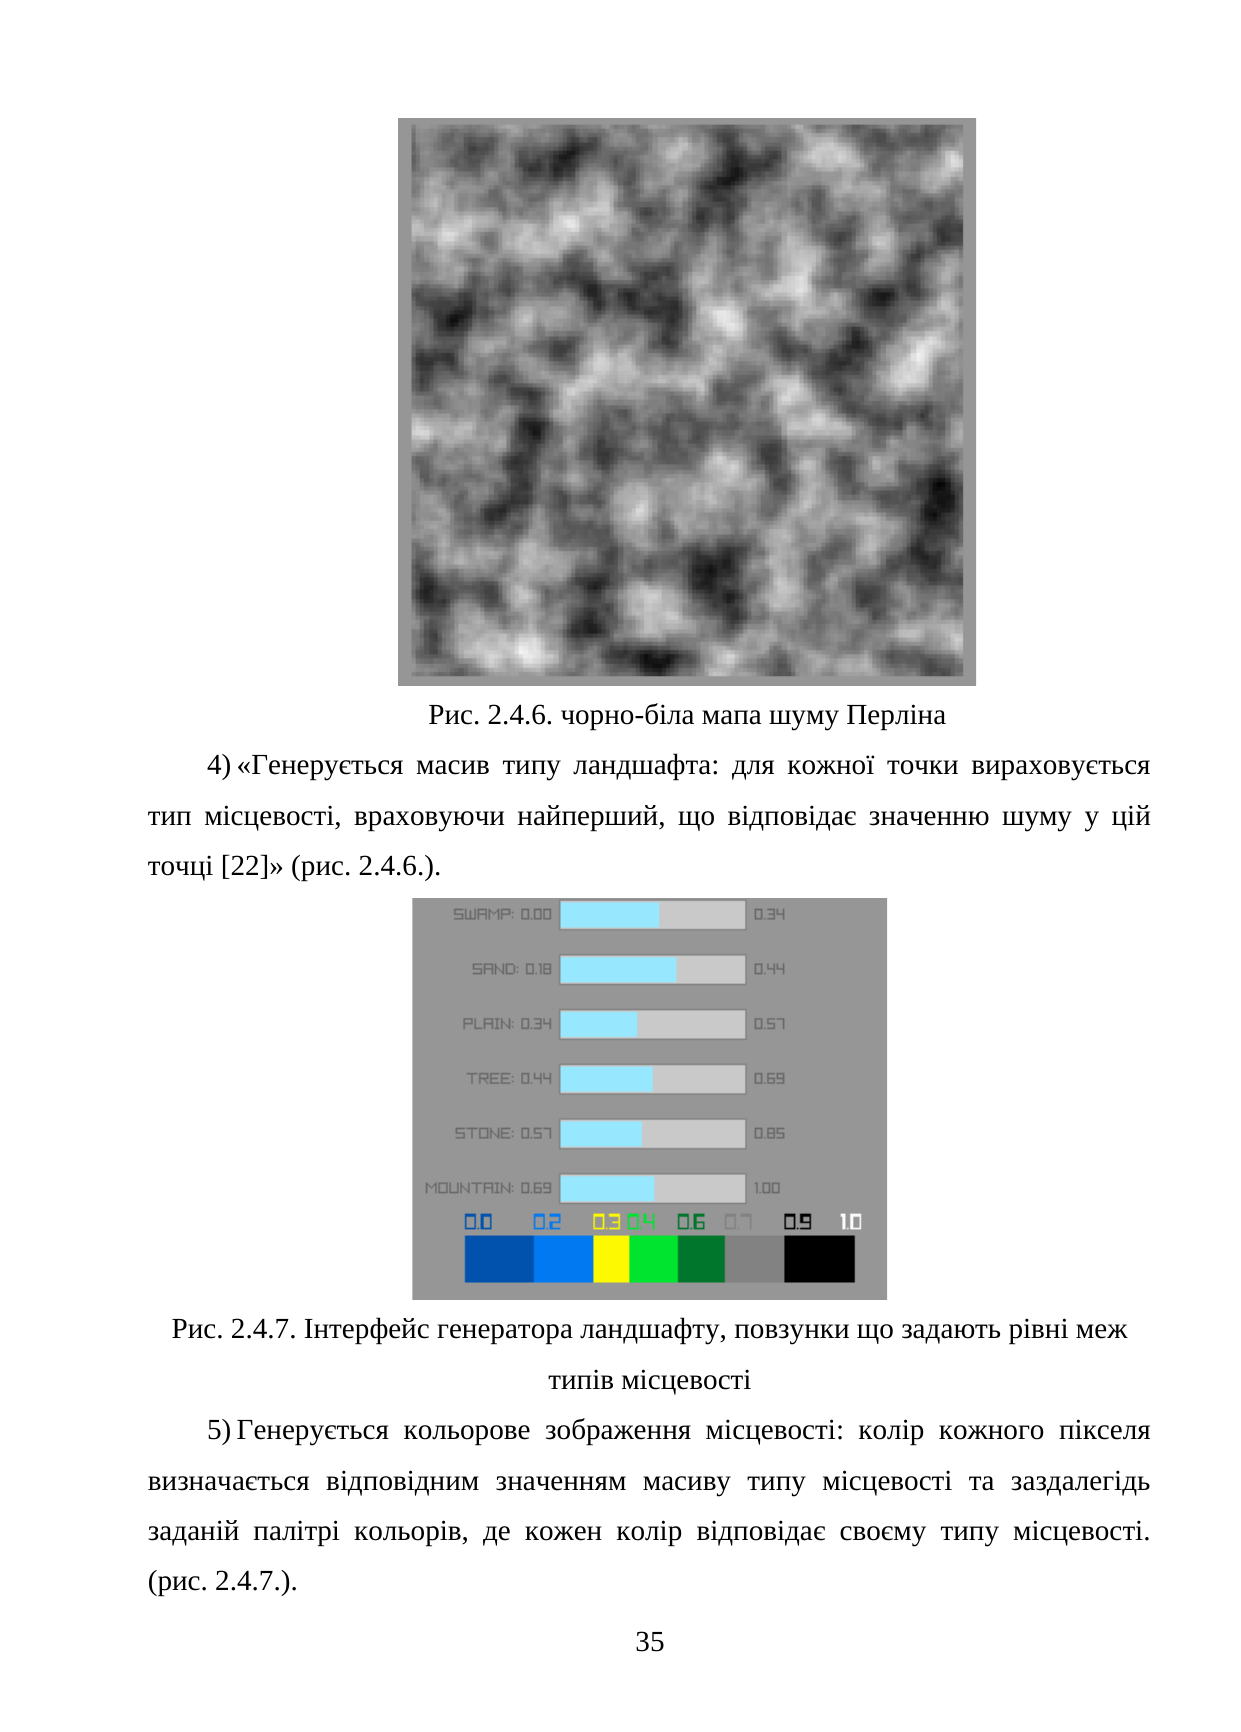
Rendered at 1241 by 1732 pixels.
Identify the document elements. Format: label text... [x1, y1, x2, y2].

text Рис. 2.4.6. чорно-біла мапа шуму Перліна [223, 697, 1152, 731]
list Генерується кольорове зображення місцевості: колір кожного пікселя визначається відповідним значенням масиву типу місцевості та заздалегідь заданій палітрі кольорів, де кожен колір відповідає своєму типу місцевості. (рис. 2.4.7.). [148, 1412, 1152, 1597]
picture [412, 898, 888, 1300]
picture [398, 118, 977, 686]
list «Генерується масив типу ландшафта: для кожної точки вираховується тип місцевості, враховуючи найперший, що відповідає значенню шуму у цій точці [22]» (рис. 2.4.6.). [148, 747, 1152, 882]
text Рис. 2.4.7. Інтерфейс генератора ландшафту, повзунки що задають рівні меж типів місцевості [148, 1312, 1152, 1396]
